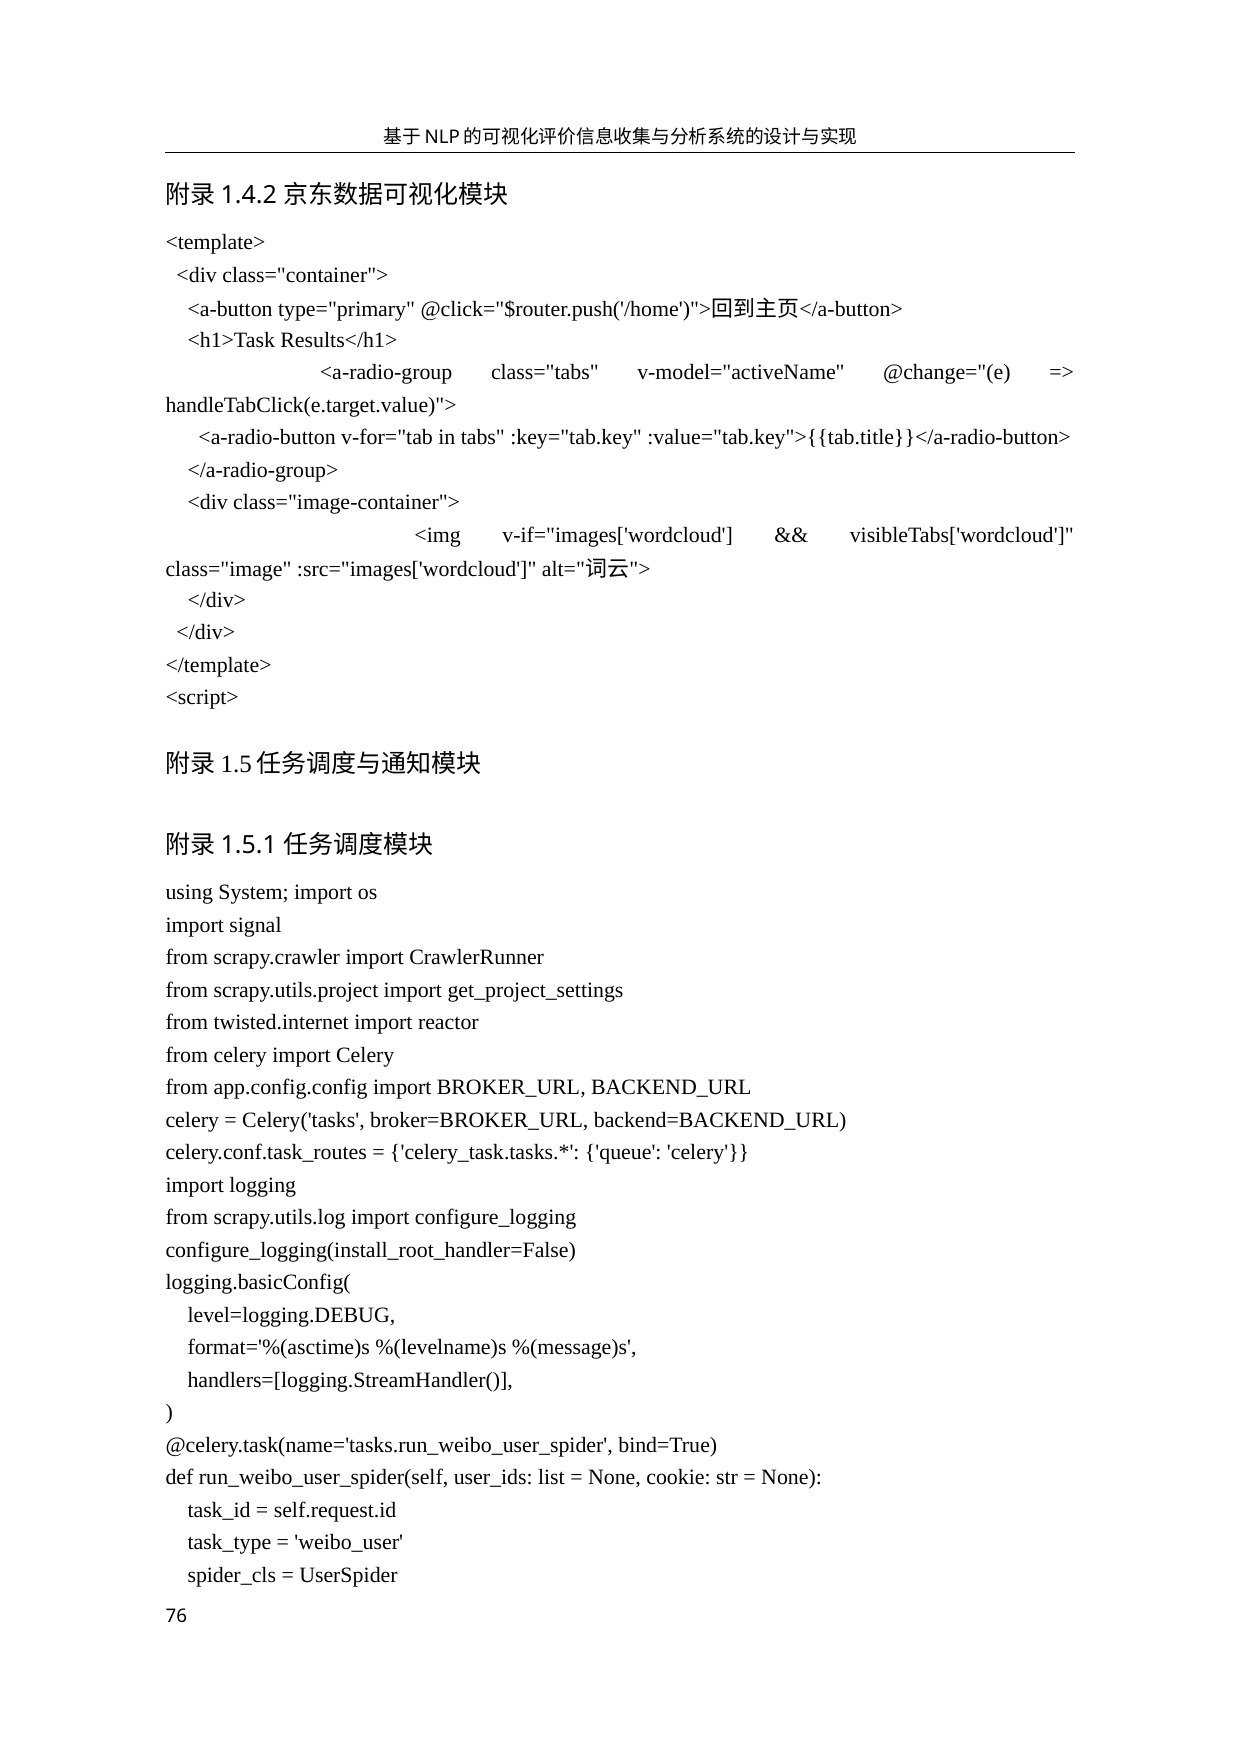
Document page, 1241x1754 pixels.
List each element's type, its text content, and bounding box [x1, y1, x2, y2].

text import signal [165, 908, 1075, 940]
text level=logging.DEBUG, [165, 1298, 1075, 1330]
text </div> [165, 583, 1075, 615]
text logging.basicConfig( [165, 1265, 1075, 1298]
subtitle 附录1.5.1 任务调度模块 [165, 810, 1075, 875]
text format='%(asctime)s %(levelname)s %(message)s', [165, 1330, 1075, 1363]
subtitle 附录1.4.2 京东数据可视化模块 [165, 160, 1075, 225]
text celery = Celery('tasks', broker=BROKER_URL, backend=BACKEND_URL) [165, 1103, 1075, 1135]
text from scrapy.utils.log import configure_logging [165, 1200, 1075, 1233]
text <template> [165, 225, 1075, 258]
text spider_cls = UserSpider [165, 1558, 1075, 1590]
text <h1>Task Results</h1> [165, 323, 1075, 355]
text <div class="container"> [165, 258, 1075, 290]
text import logging [165, 1168, 1075, 1200]
text <img v-if="images['wordcloud'] && visibleTabs['wordcloud']" class="image" :src="images['wordcloud']" alt="词云"> [165, 518, 1075, 583]
text </div> [165, 615, 1075, 648]
text task_type = 'weibo_user' [165, 1525, 1075, 1558]
text def run_weibo_user_spider(self, user_ids: list = None, cookie: str = None): [165, 1460, 1075, 1493]
text from twisted.internet import reactor [165, 1005, 1075, 1038]
text <div class="image-container"> [165, 485, 1075, 518]
text </template> [165, 648, 1075, 680]
text task_id = self.request.id [165, 1493, 1075, 1525]
text <a-radio-button v-for="tab in tabs" :key="tab.key" :value="tab.key">{{tab.title}}</a-radio-button> [165, 420, 1075, 453]
text from scrapy.crawler import CrawlerRunner [165, 940, 1075, 973]
subtitle 附录1.5任务调度与通知模块 [165, 729, 1075, 794]
text <a-radio-group class="tabs" v-model="activeName" @change="(e) => handleTabClick(e.target.value)"> [165, 355, 1075, 420]
text using System; import os [165, 875, 1075, 908]
text ) [165, 1395, 1075, 1428]
text handlers=[logging.StreamHandler()], [165, 1363, 1075, 1395]
text <a-button type="primary" @click="$router.push('/home')">回到主页</a-button> [165, 290, 1075, 323]
text from scrapy.utils.project import get_project_settings [165, 973, 1075, 1005]
text from app.config.config import BROKER_URL, BACKEND_URL [165, 1070, 1075, 1103]
text celery.conf.task_routes = {'celery_task.tasks.*': {'queue': 'celery'}} [165, 1135, 1075, 1168]
text @celery.task(name='tasks.run_weibo_user_spider', bind=True) [165, 1428, 1075, 1460]
text from celery import Celery [165, 1038, 1075, 1070]
text </a-radio-group> [165, 453, 1075, 485]
text <script> [165, 680, 1075, 713]
text configure_logging(install_root_handler=False) [165, 1233, 1075, 1265]
